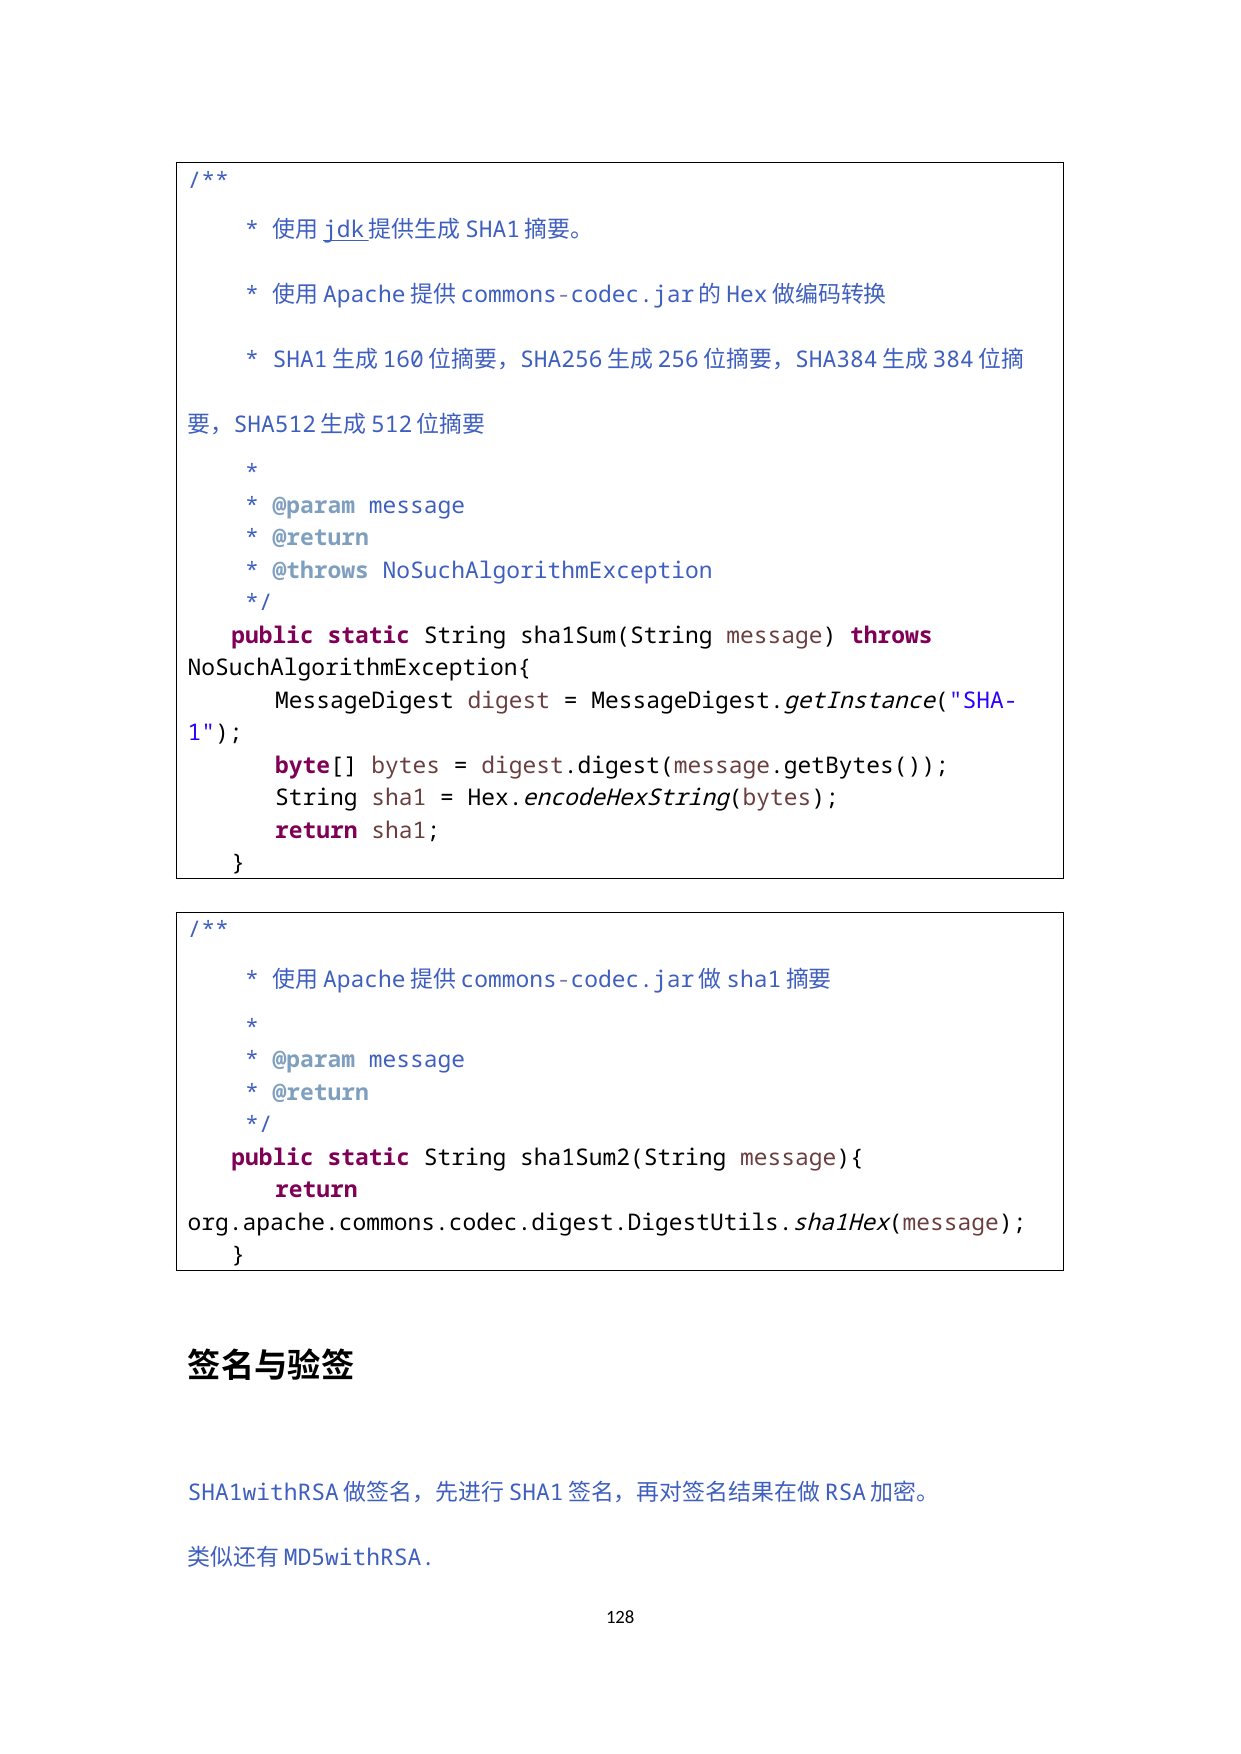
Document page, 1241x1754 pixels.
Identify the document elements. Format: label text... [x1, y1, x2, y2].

text SHA1withRSA做签名，先进行SHA1签名，再对签名结果在做RSA加密。 [187, 1458, 1053, 1523]
subtitle 签名与验签 [187, 1331, 1053, 1396]
table_header /** * 使用Apache提供commons-codec.jar做sha1摘要 * * @param message * @return */ public static String sha1Sum2(String message){ return org.apache.commons.codec.digest.DigestUtils.sha1Hex(message); } [177, 913, 1063, 1270]
text 类似还有MD5withRSA. [187, 1523, 1053, 1588]
table_header /** * 使用jdk提供生成SHA1摘要。 * 使用Apache提供commons-codec.jar的Hex做编码转换 * SHA1生成160位摘要，SHA256生成256位摘要，SHA384生成384位摘要，SHA512生成512位摘要 * * @param message * @return * @throws NoSuchAlgorithmException */ public static String sha1Sum(String message) throws NoSuchAlgorithmException{ MessageDigest digest = MessageDigest.getInstance("SHA-1"); byte[] bytes = digest.digest(message.getBytes()); String sha1 = Hex.encodeHexString(bytes); return sha1; } [177, 163, 1063, 878]
